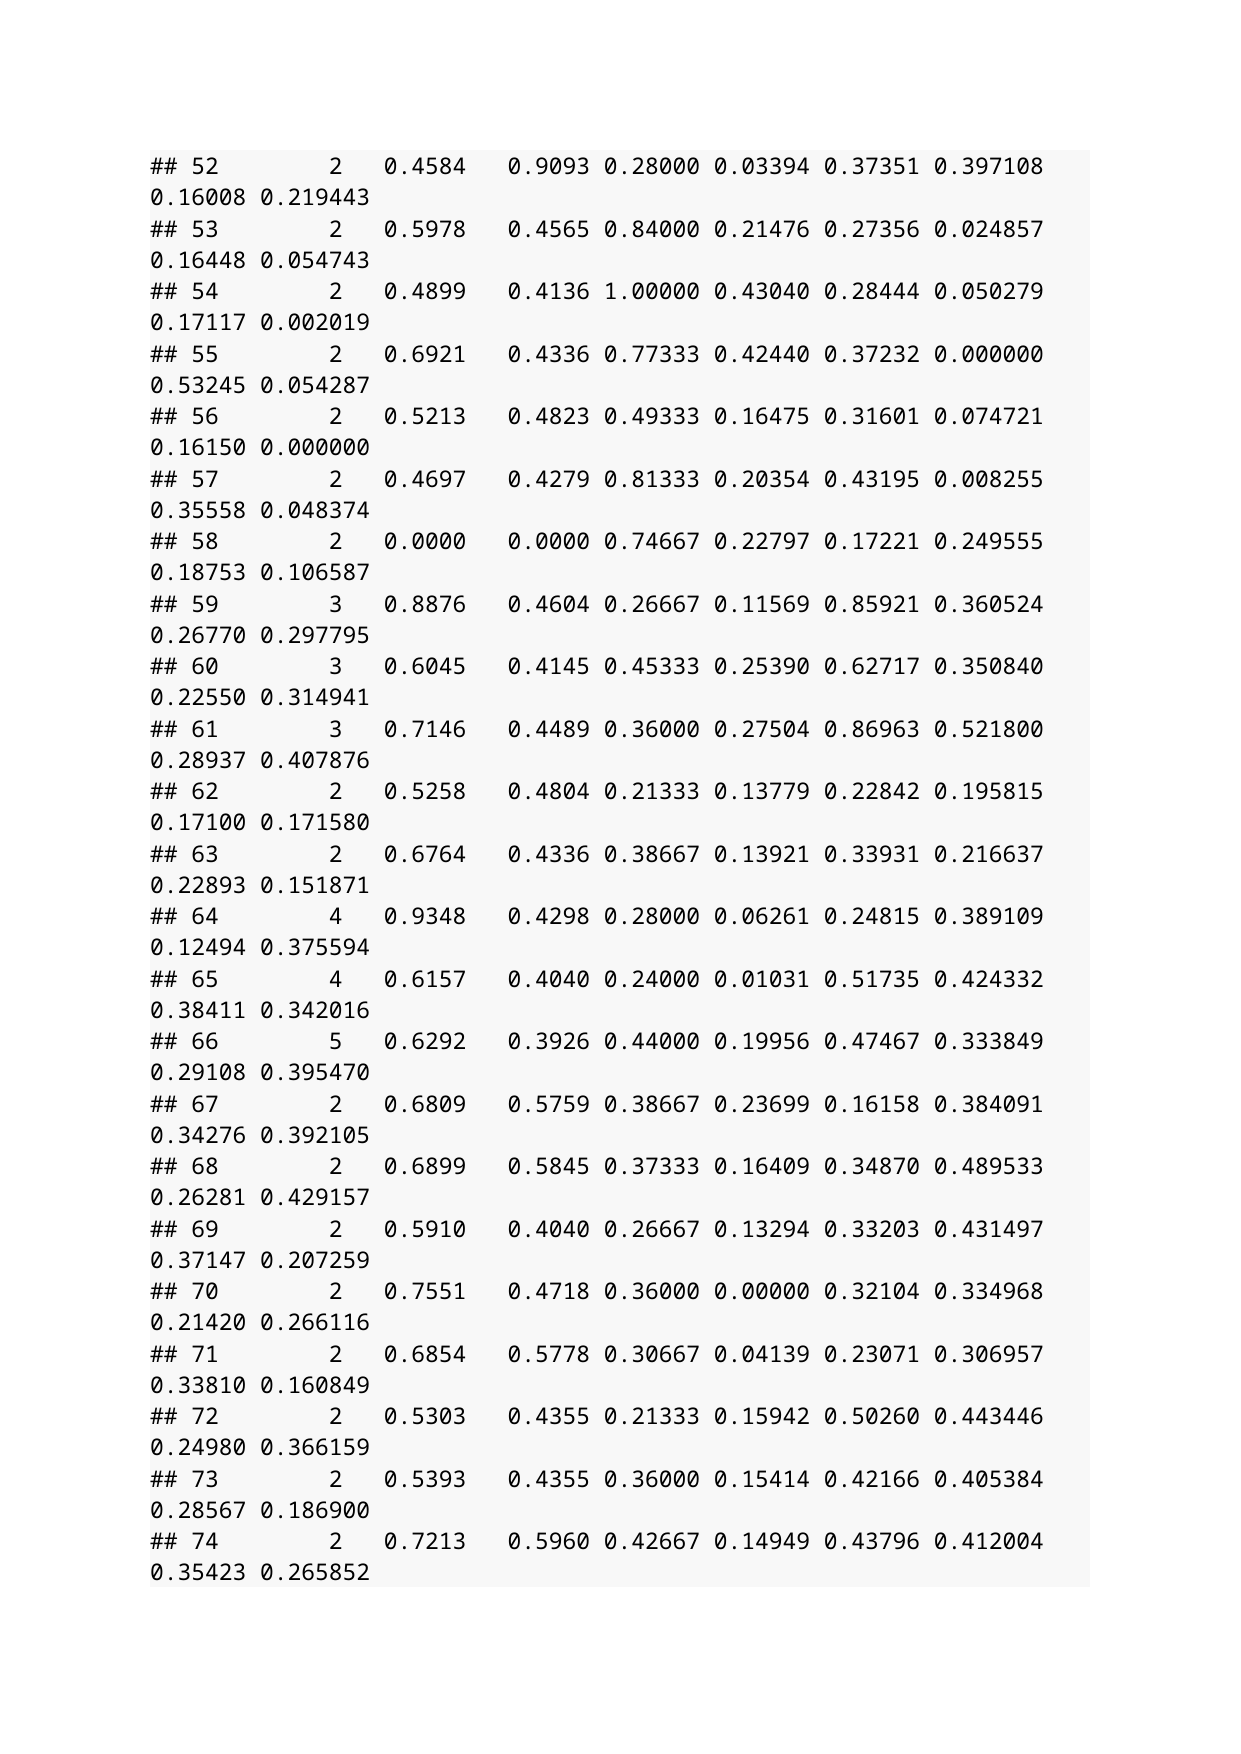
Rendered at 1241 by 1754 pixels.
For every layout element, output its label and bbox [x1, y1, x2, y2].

text [150, 150, 1090, 1587]
